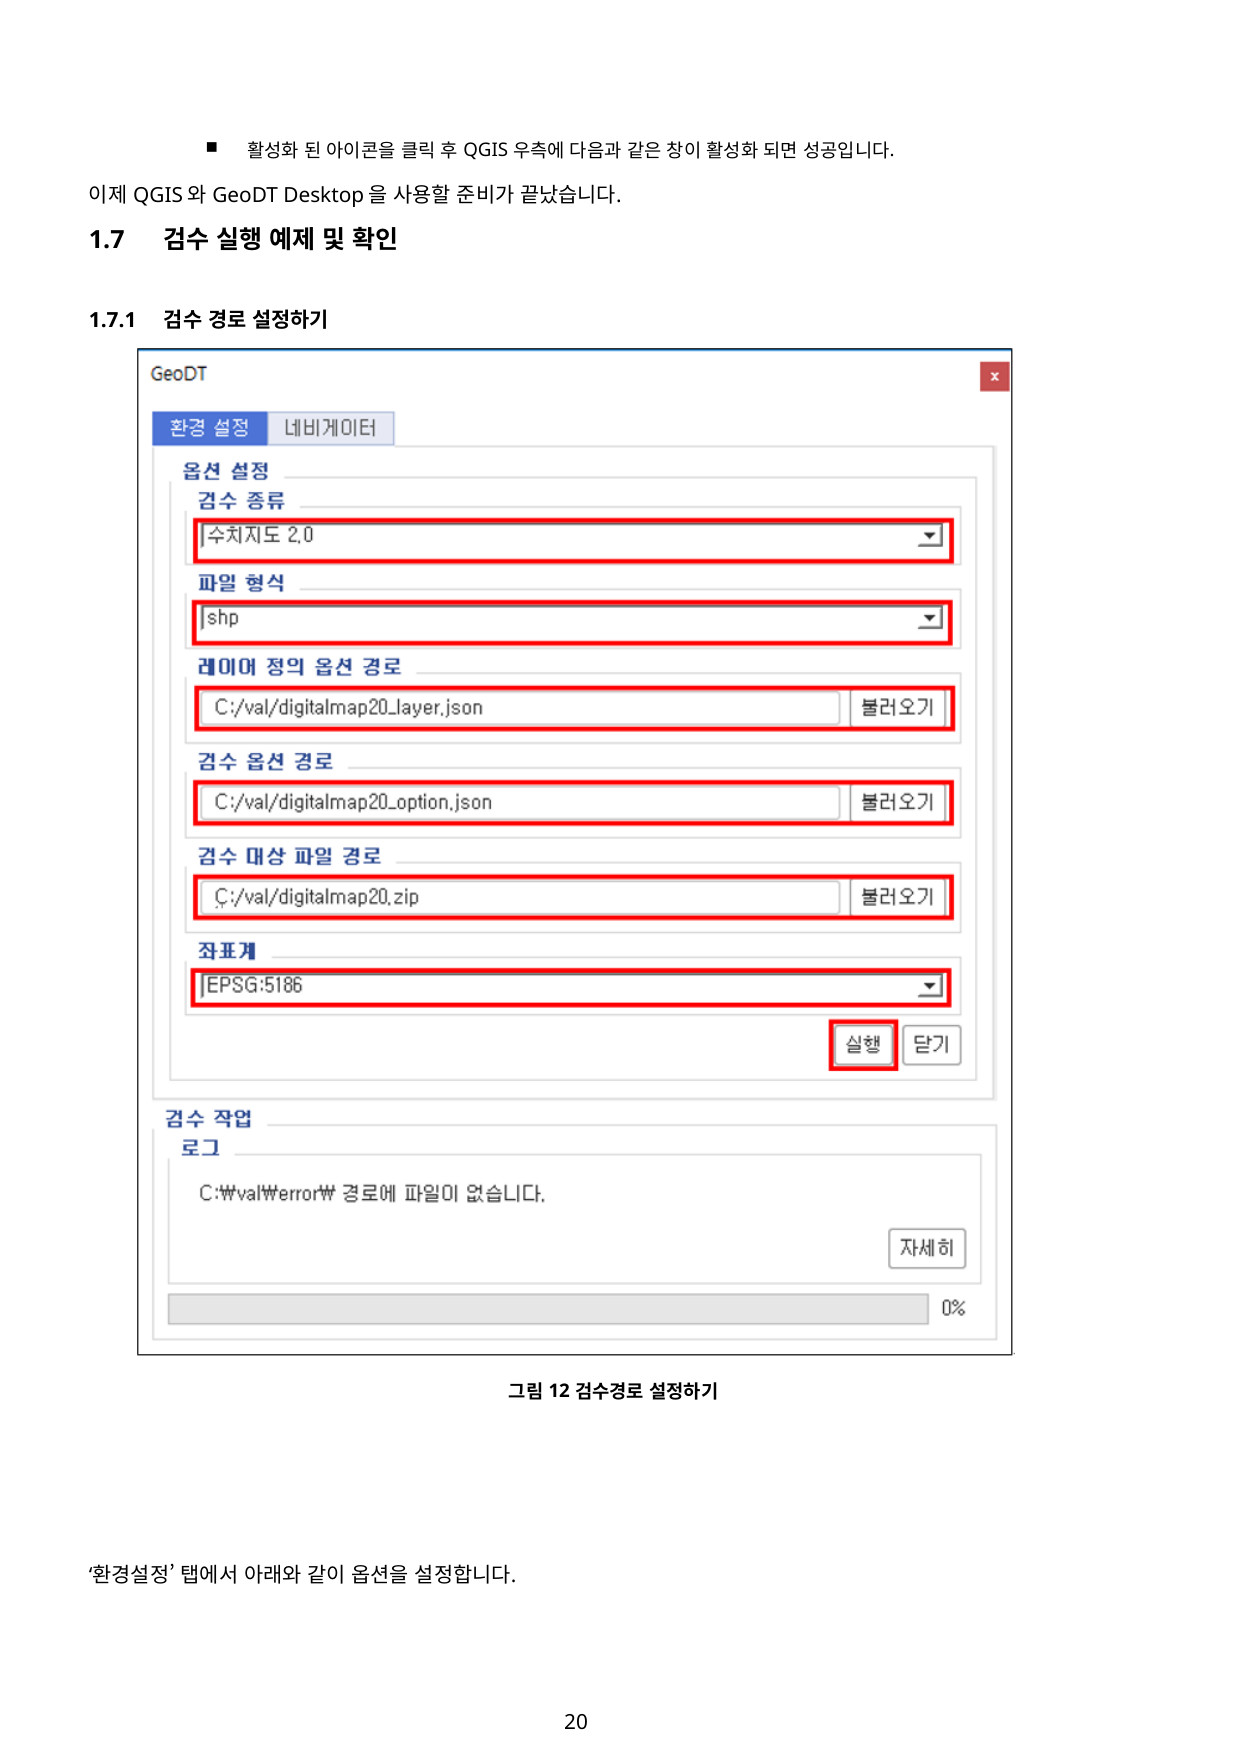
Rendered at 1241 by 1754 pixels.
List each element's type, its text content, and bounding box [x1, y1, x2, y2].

subtitle 검수 실행 예제 및 확인 [89, 228, 1063, 253]
text 이제 QGIS와 GeoDT Desktop을 사용할 준비가 끝났습니다. [89, 179, 1063, 209]
text 그림 12 검수경로 설정하기 [164, 1381, 1063, 1399]
picture [136, 347, 1015, 1358]
subtitle 검수 경로 설정하기 [89, 303, 1063, 333]
list 활성화 된 아이콘을 클릭 후 QGIS 우측에 다음과 같은 창이 활성화 되면 성공입니다. [205, 136, 1063, 163]
text ‘환경설정’ 탭에서 아래와 같이 옵션을 설정합니다. [89, 1558, 1063, 1588]
